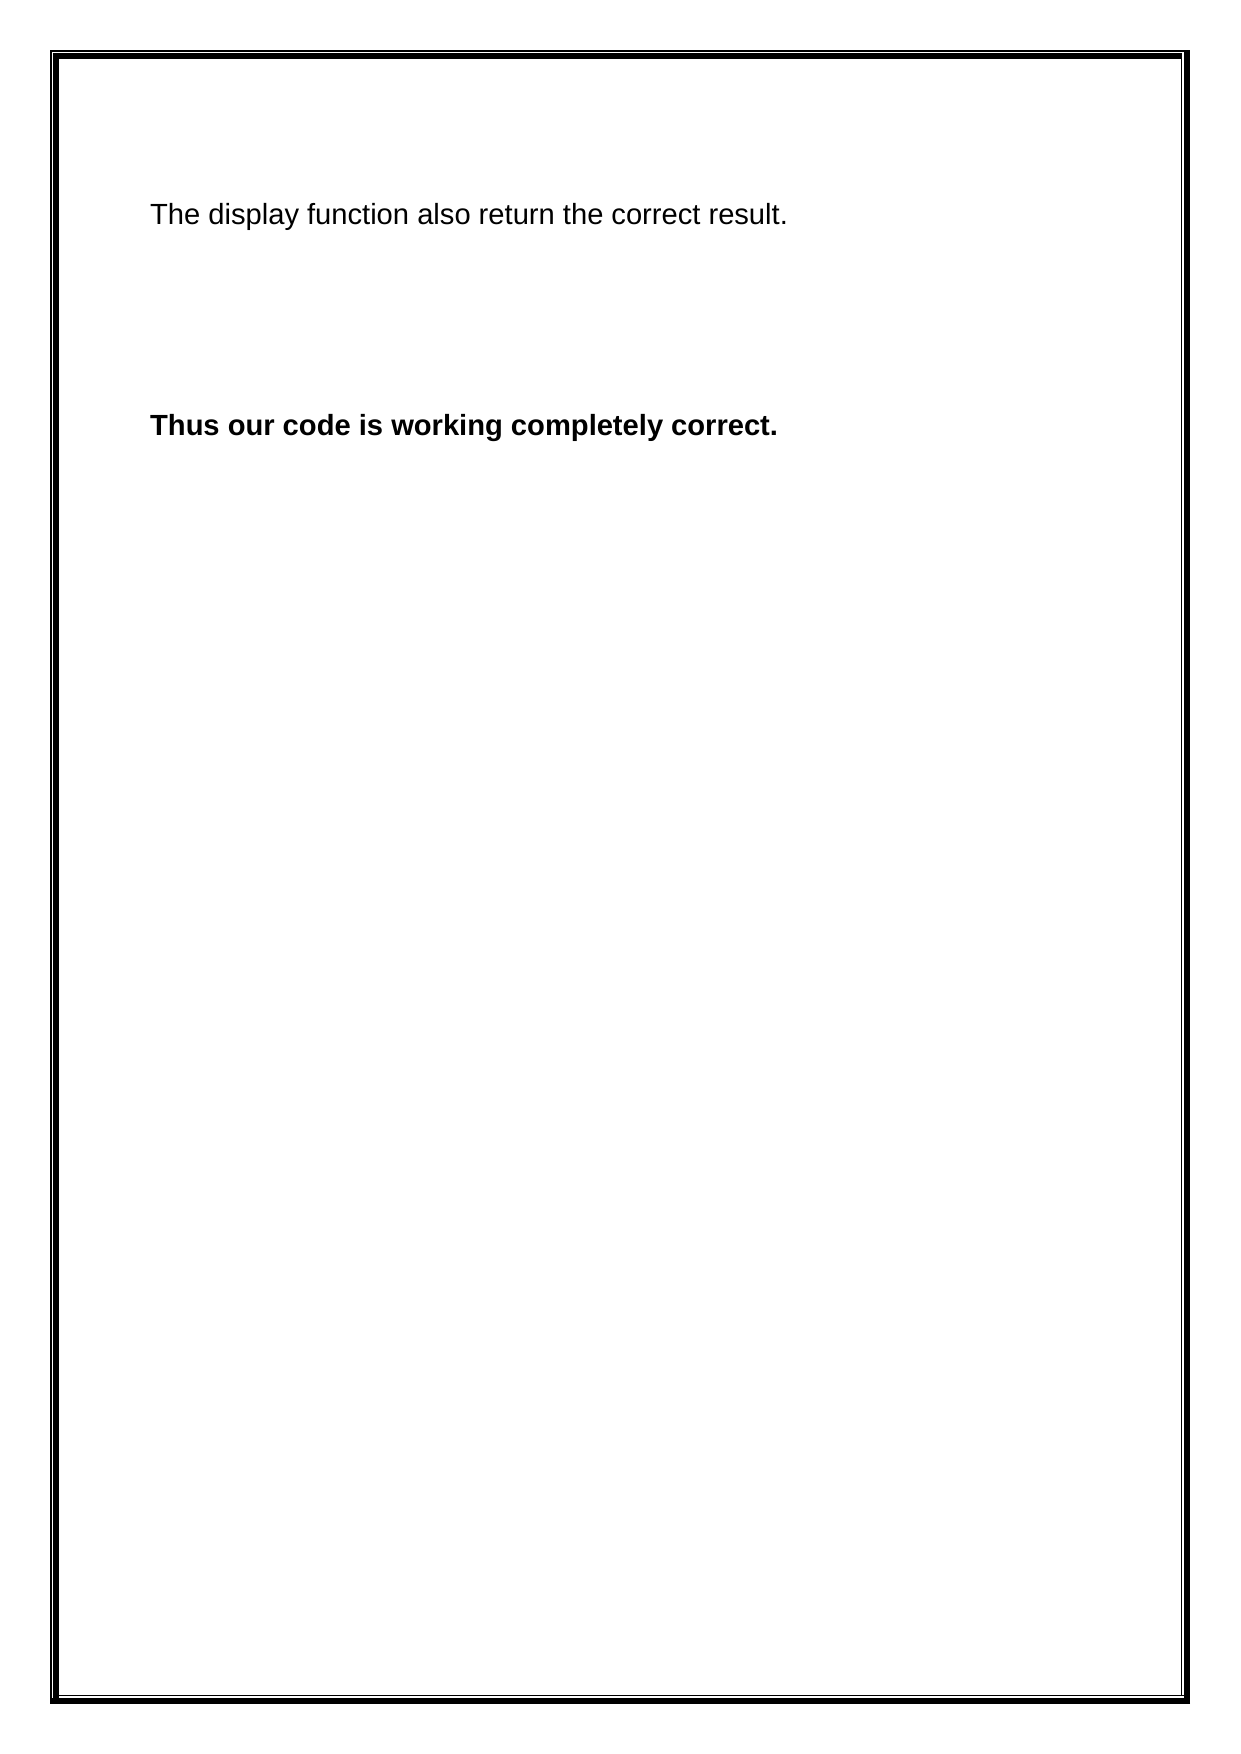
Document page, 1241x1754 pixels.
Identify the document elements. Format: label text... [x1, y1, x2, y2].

text Thus our code is working completely correct. [150, 408, 1090, 442]
text The display function also return the correct result. [150, 197, 1090, 230]
